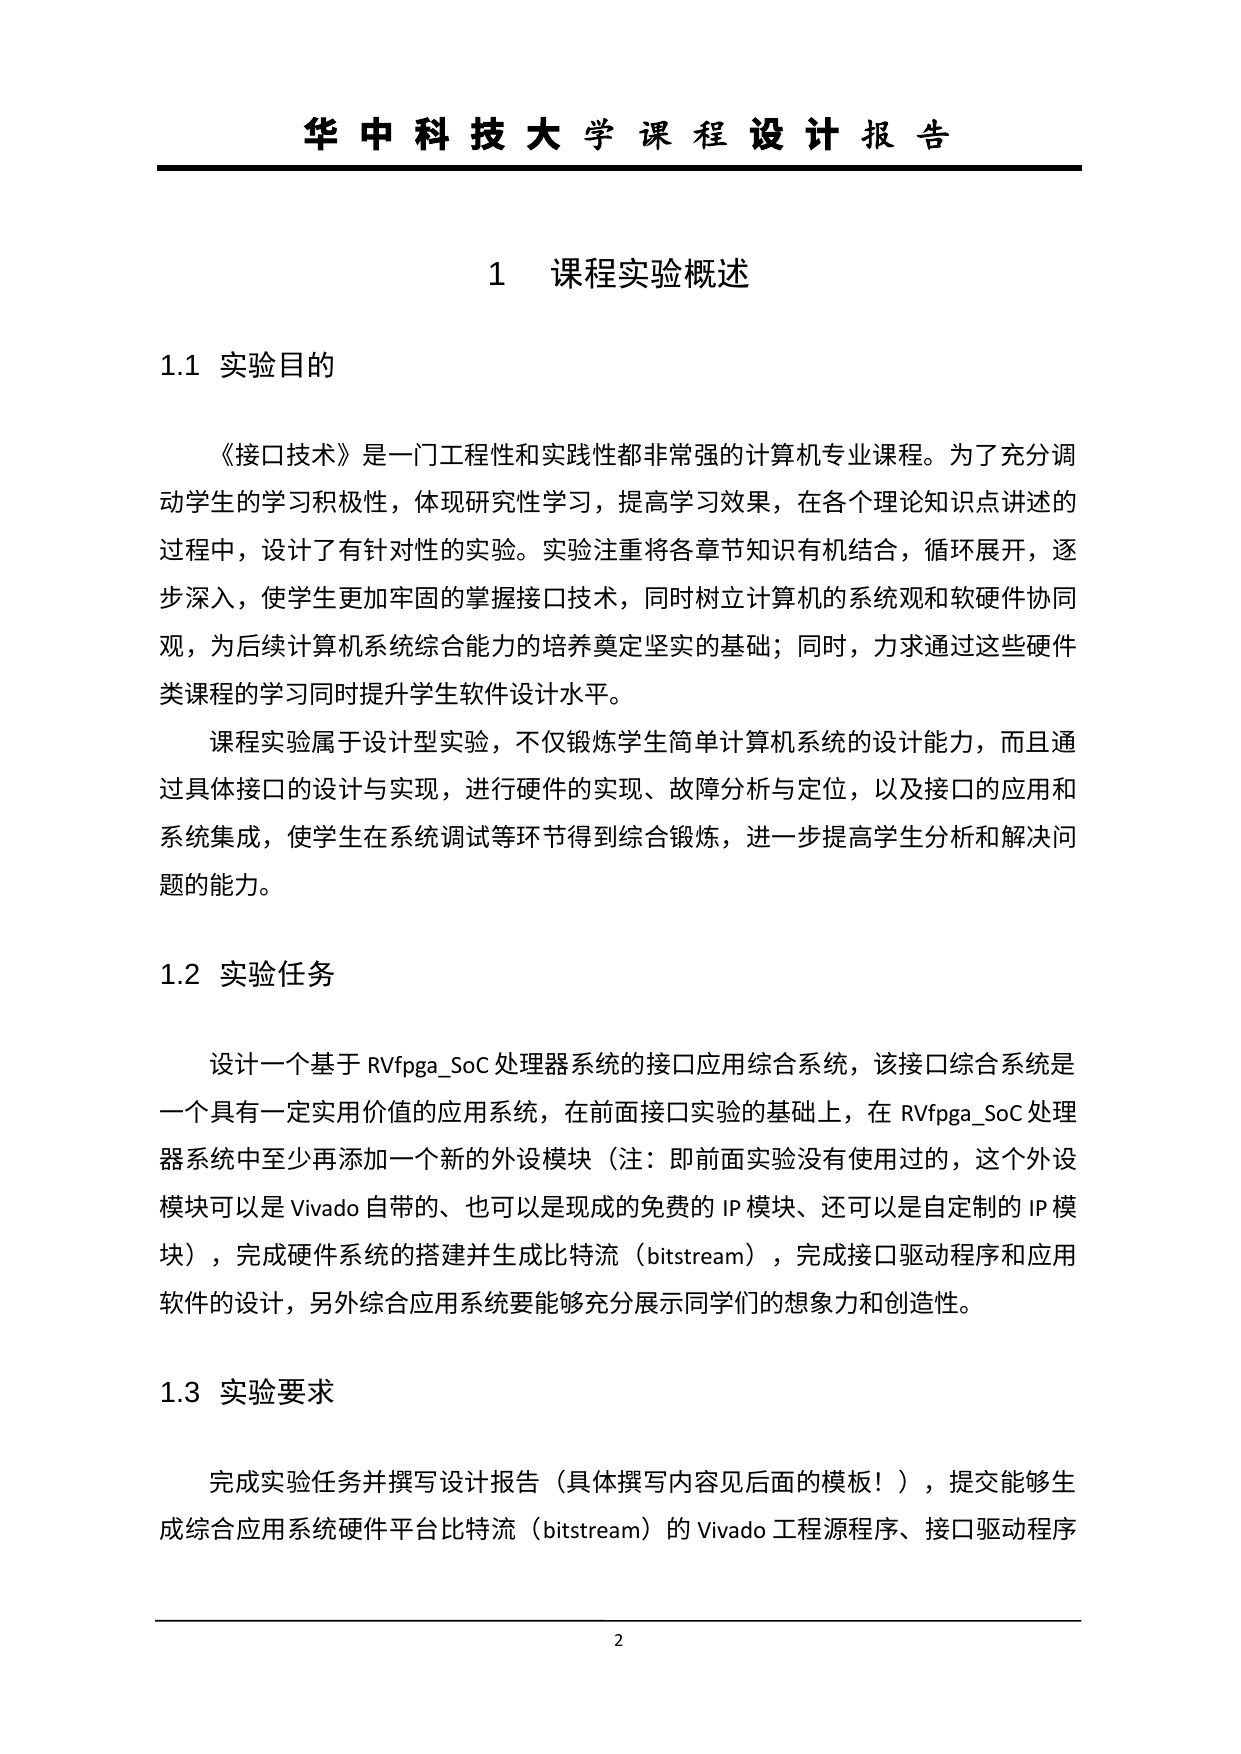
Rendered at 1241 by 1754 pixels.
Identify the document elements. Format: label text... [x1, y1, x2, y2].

text 《接口技术》是一门工程性和实践性都非常强的计算机专业课程。为了充分调动学生的学习积极性，体现研究性学习，提高学习效果，在各个理论知识点讲述的过程中，设计了有针对性的实验。实验注重将各章节知识有机结合，循环展开，逐步深入，使学生更加牢固的掌握接口技术，同时树立计算机的系统观和软硬件协同观，为后续计算机系统综合能力的培养奠定坚实的基础；同时，力求通过这些硬件类课程的学习同时提升学生软件设计水平。 [159, 429, 1078, 716]
subtitle 实验任务 [159, 955, 1053, 991]
text 设计一个基于RVfpga_SoC处理器系统的接口应用综合系统，该接口综合系统是一个具有一定实用价值的应用系统，在前面接口实验的基础上，在RVfpga_SoC处理器系统中至少再添加一个新的外设模块（注：即前面实验没有使用过的，这个外设模块可以是Vivado自带的、也可以是现成的免费的IP模块、还可以是自定制的IP模块），完成硬件系统的搭建并生成比特流（bitstream），完成接口驱动程序和应用软件的设计，另外综合应用系统要能够充分展示同学们的想象力和创造性。 [159, 1038, 1078, 1325]
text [159, 1456, 1078, 1552]
text 课程实验属于设计型实验，不仅锻炼学生简单计算机系统的设计能力，而且通过具体接口的设计与实现，进行硬件的实现、故障分析与定位，以及接口的应用和系统集成，使学生在系统调试等环节得到综合锻炼，进一步提高学生分析和解决问题的能力。 [159, 716, 1078, 907]
subtitle 课程实验概述 [159, 248, 1078, 296]
subtitle 实验目的 [159, 346, 1053, 382]
subtitle 实验要求 [159, 1373, 1053, 1408]
